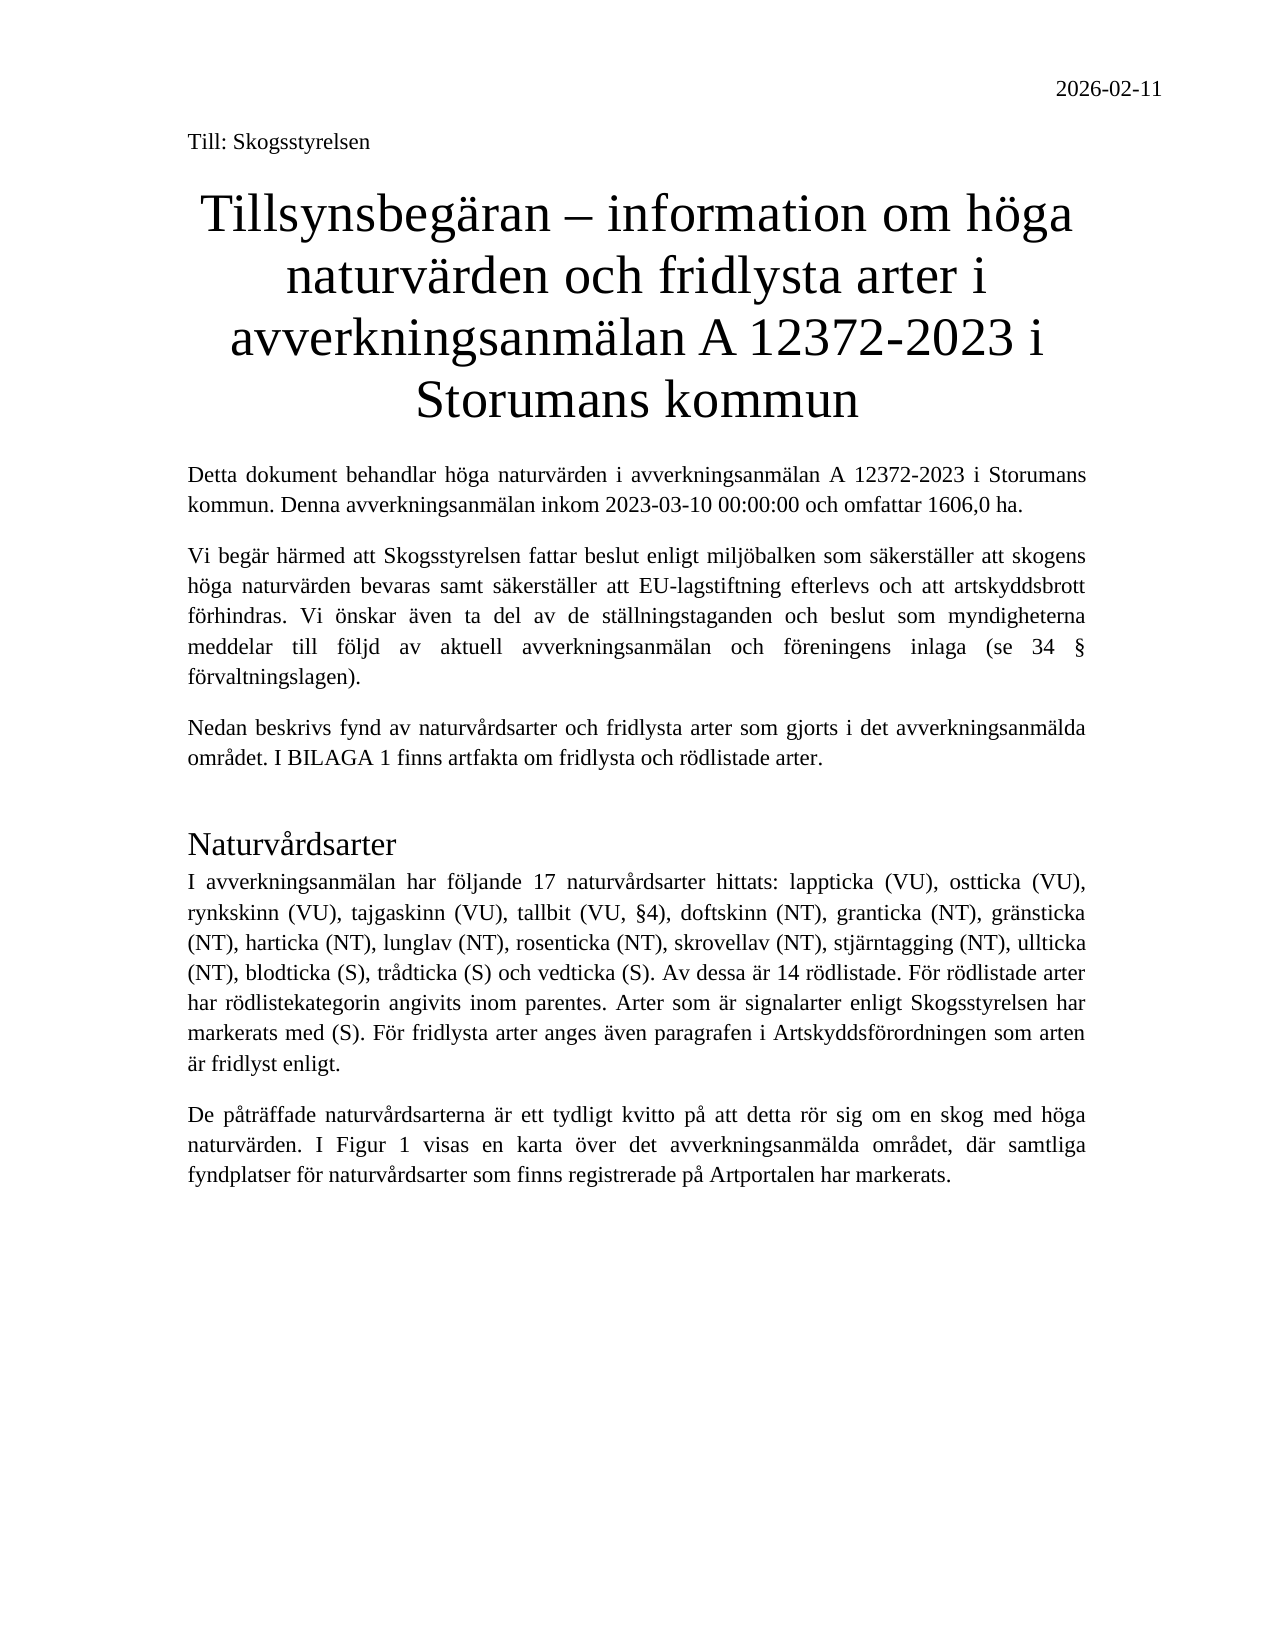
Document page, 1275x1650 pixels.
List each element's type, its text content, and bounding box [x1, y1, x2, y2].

text De påträffade naturvårdsarterna är ett tydligt kvitto på att detta rör sig om en skog med höga naturvärden. I Figur 1 visas en karta över det avverkningsanmälda området, där samtliga fyndplatser för naturvårdsarter som finns registrerade på Artportalen har markerats. [187, 1101, 1087, 1187]
text I avverkningsanmälan har följande 17 naturvårdsarter hittats: lappticka (VU), ostticka (VU), rynkskinn (VU), tajgaskinn (VU), tallbit (VU, §4), doftskinn (NT), granticka (NT), gränsticka (NT), harticka (NT), lunglav (NT), rosenticka (NT), skrovellav (NT), stjärntagging (NT), ullticka (NT), blodticka (S), trådticka (S) och vedticka (S). Av dessa är 14 rödlistade. För rödlistade arter har rödlistekategorin angivits inom parentes. Arter som är signalarter enligt Skogsstyrelsen har markerats med (S). För fridlysta arter anges även paragrafen i Artskyddsförordningen som arten är fridlyst enligt. [187, 868, 1087, 1076]
title Tillsynsbegäran – information om höga naturvärden och fridlysta arter i avverkningsanmälan A 12372-2023 i Storumans kommun [187, 180, 1087, 429]
text Detta dokument behandlar höga naturvärden i avverkningsanmälan A 12372-2023 i Storumans kommun. Denna avverkningsanmälan inkom 2023-03-10 00:00:00 och omfattar 1606,0 ha. [187, 461, 1087, 517]
text Vi begär härmed att Skogsstyrelsen fattar beslut enligt miljöbalken som säkerställer att skogens höga naturvärden bevaras samt säkerställer att EU-lagstiftning efterlevs och att artskyddsbrott förhindras. Vi önskar även ta del av de ställningstaganden och beslut som myndigheterna meddelar till följd av aktuell avverkningsanmälan och föreningens inlaga (se 34 § förvaltningslagen). [187, 542, 1087, 689]
subtitle Naturvårdsarter [187, 824, 1087, 863]
text Nedan beskrivs fynd av naturvårdsarter och fridlysta arter som gjorts i det avverkningsanmälda området. I BILAGA 1 finns artfakta om fridlysta och rödlistade arter. [187, 714, 1087, 771]
